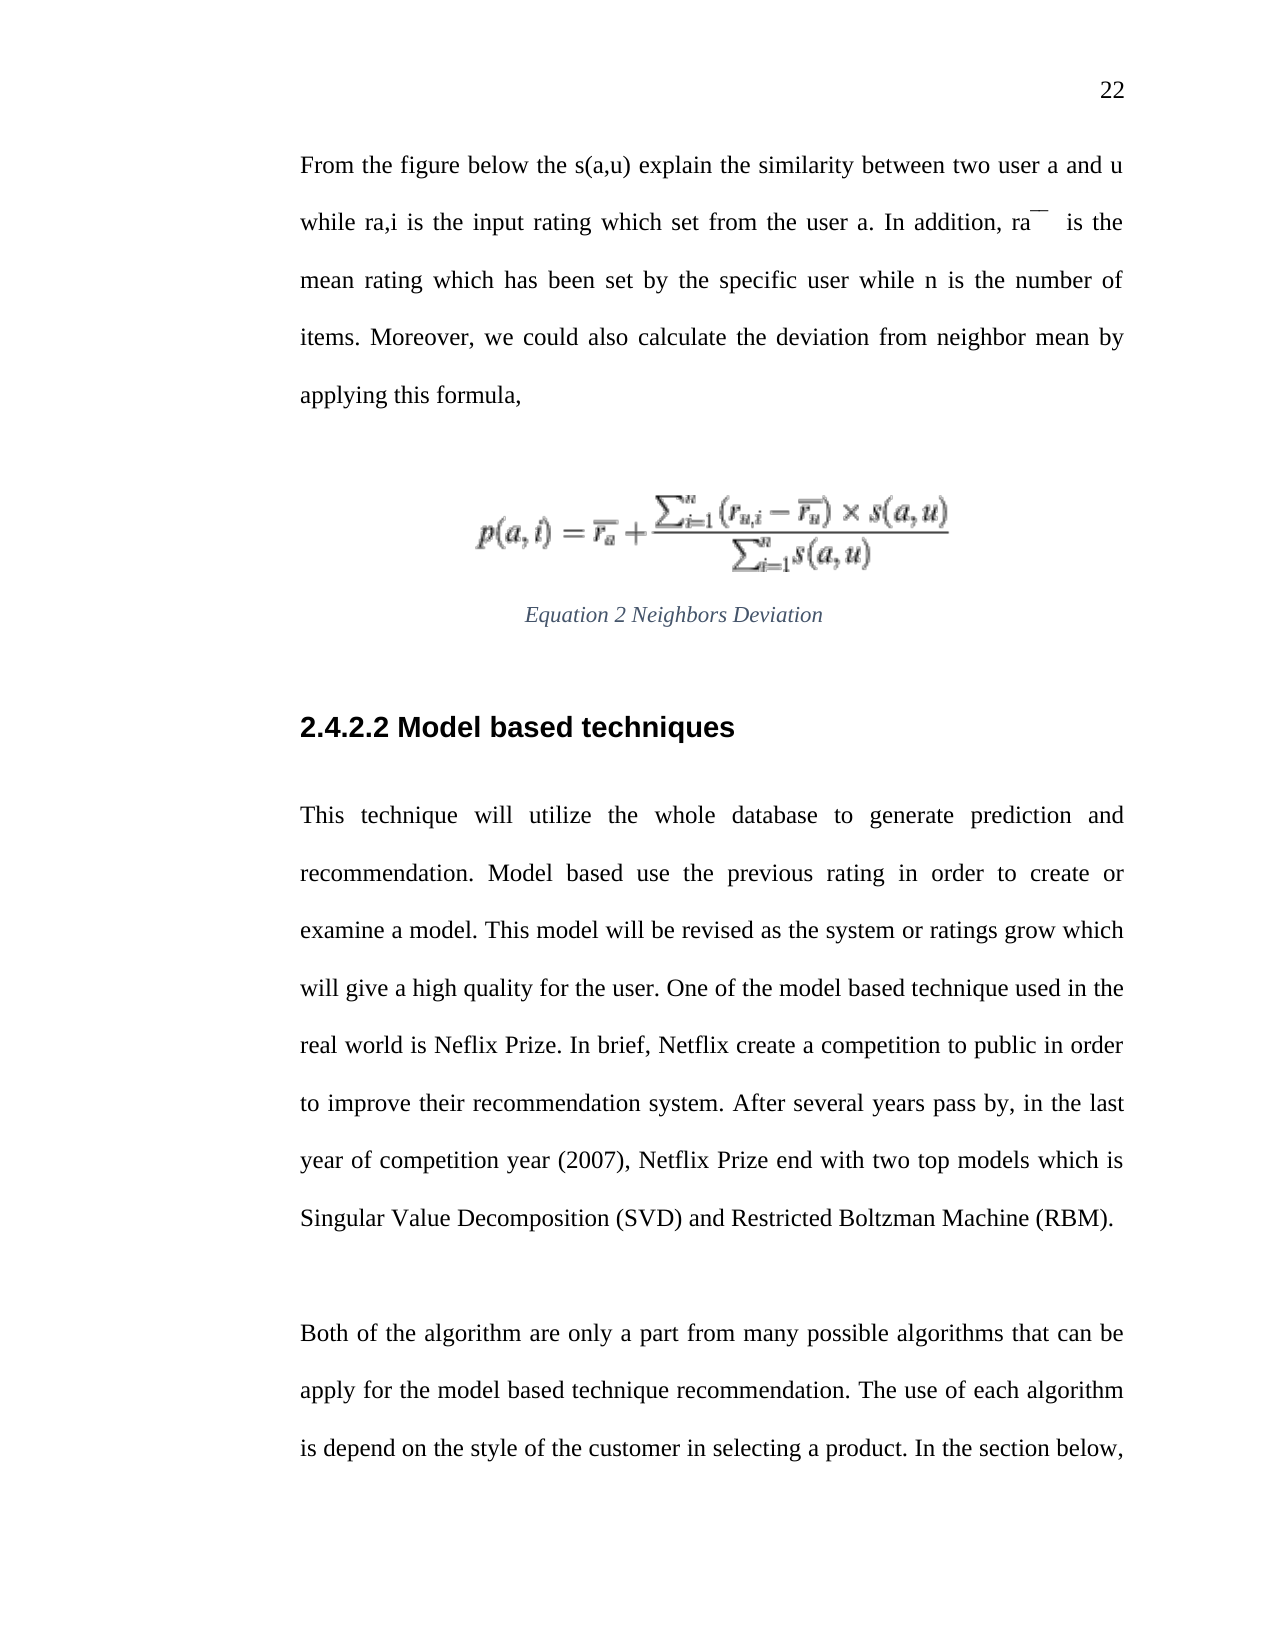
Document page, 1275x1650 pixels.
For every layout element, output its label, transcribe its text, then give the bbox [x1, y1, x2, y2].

text From the figure below the s(a,u) explain the similarity between two user a and u while ra,i is the input rating which set from the user a. In addition, ra‾‾ is the mean rating which has been set by the specific user while n is the number of items. Moreover, we could also calculate the deviation from neighbor mean by applying this formula, [300, 150, 1125, 409]
subtitle 2.4.2.2 Model based techniques [300, 709, 1125, 743]
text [300, 1318, 1125, 1462]
picture [474, 495, 951, 572]
text Equation 2 Neighbors Deviation [225, 601, 1125, 627]
text This technique will utilize the whole database to generate prediction and recommendation. Model based use the previous rating in order to create or examine a model. This model will be revised as the system or ratings grow which will give a high quality for the user. One of the model based technique used in the real world is Neflix Prize. In brief, Netflix create a competition to public in order to improve their recommendation system. After several years pass by, in the last year of competition year (2007), Netflix Prize end with two top models which is Singular Value Decomposition (SVD) and Restricted Boltzman Machine (RBM). [300, 801, 1125, 1232]
